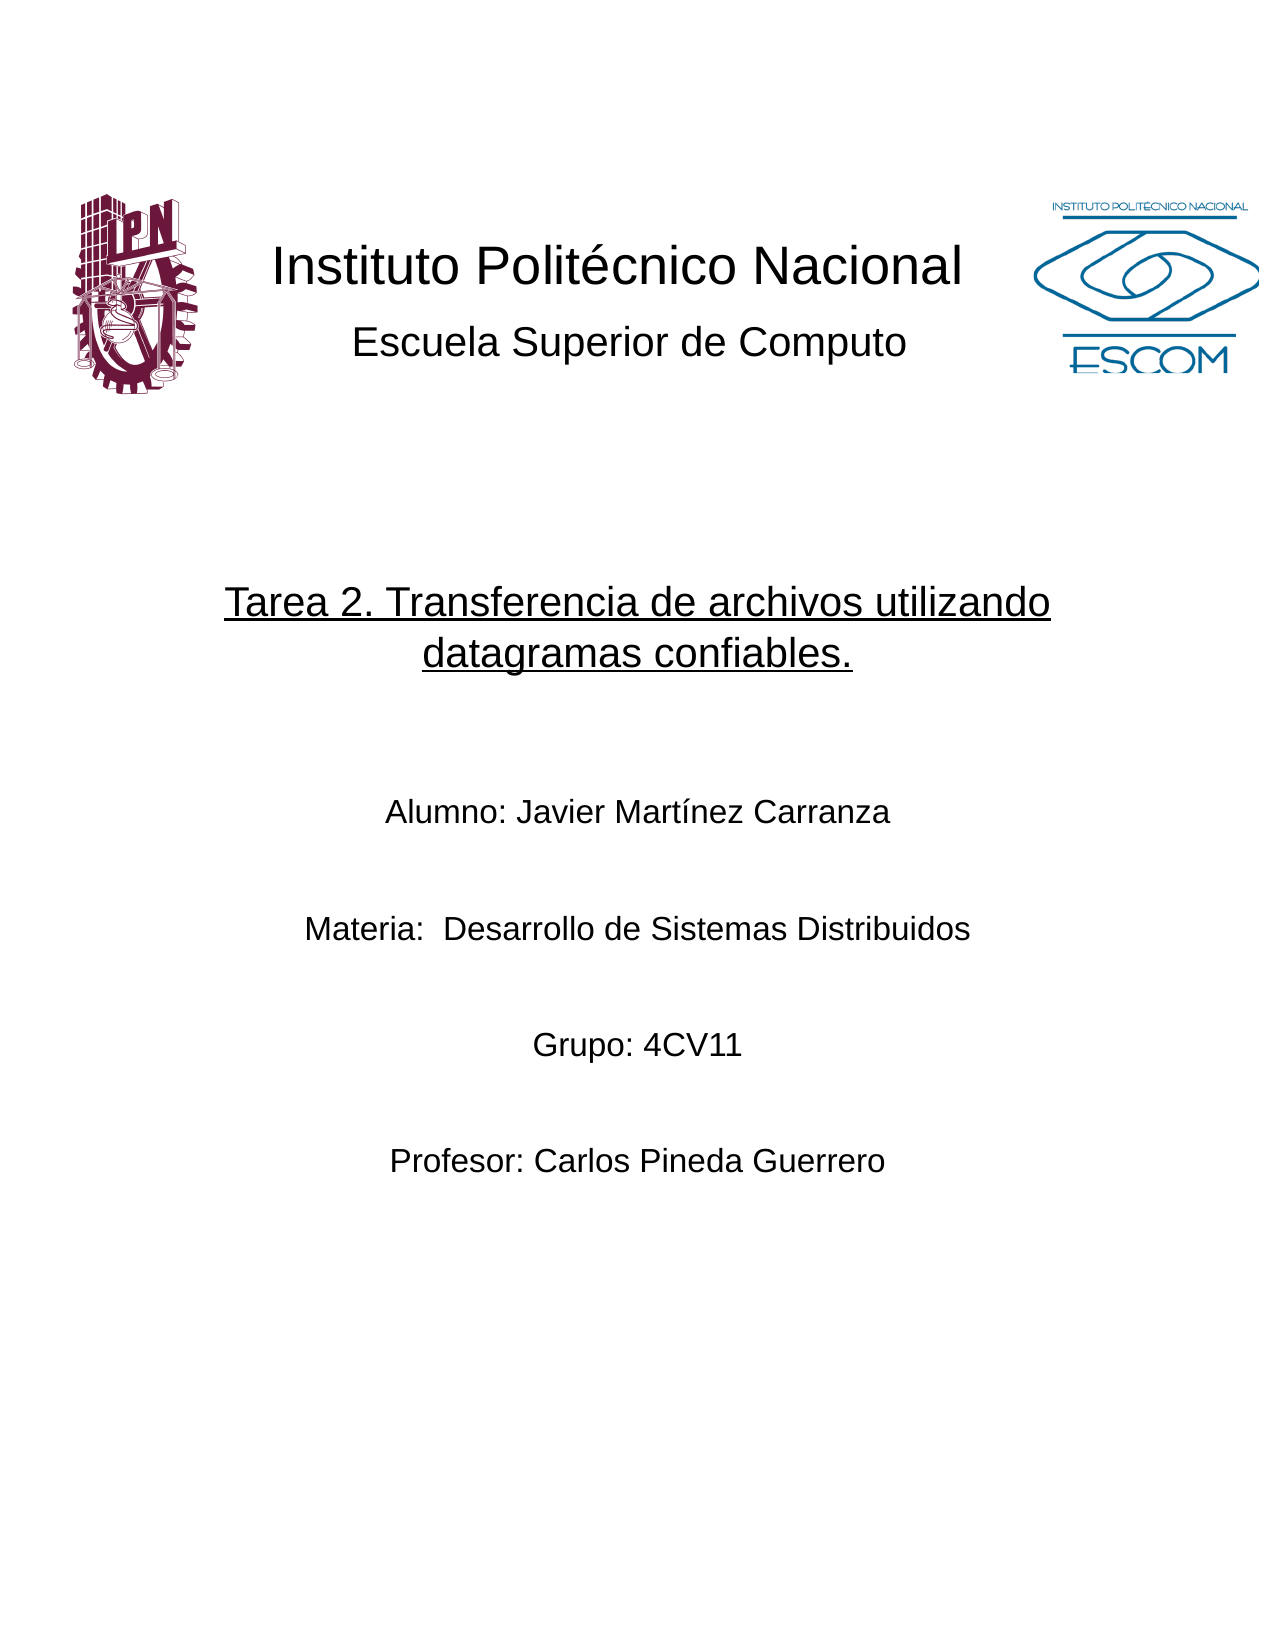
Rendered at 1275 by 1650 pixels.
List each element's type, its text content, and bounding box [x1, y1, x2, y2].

text Materia: Desarrollo de Sistemas Distribuidos [150, 908, 1125, 947]
picture [1033, 201, 1259, 272]
picture [66, 187, 201, 397]
picture [1202, 354, 1223, 374]
text Escuela Superior de Computo [187, 318, 1063, 366]
picture [1033, 280, 1259, 374]
text Grupo: 4CV11 [150, 1025, 1125, 1063]
picture [1163, 350, 1192, 374]
text Alumno: Javier Martínez Carranza [150, 792, 1125, 831]
text Profesor: Carlos Pineda Guerrero [150, 1141, 1125, 1179]
text Instituto Politécnico Nacional [197, 234, 1052, 296]
picture [1126, 257, 1169, 294]
text Tarea 2. Transferencia de archivos utilizando datagramas confiables. [150, 577, 1125, 676]
picture [1084, 234, 1259, 317]
picture [1038, 234, 1210, 317]
